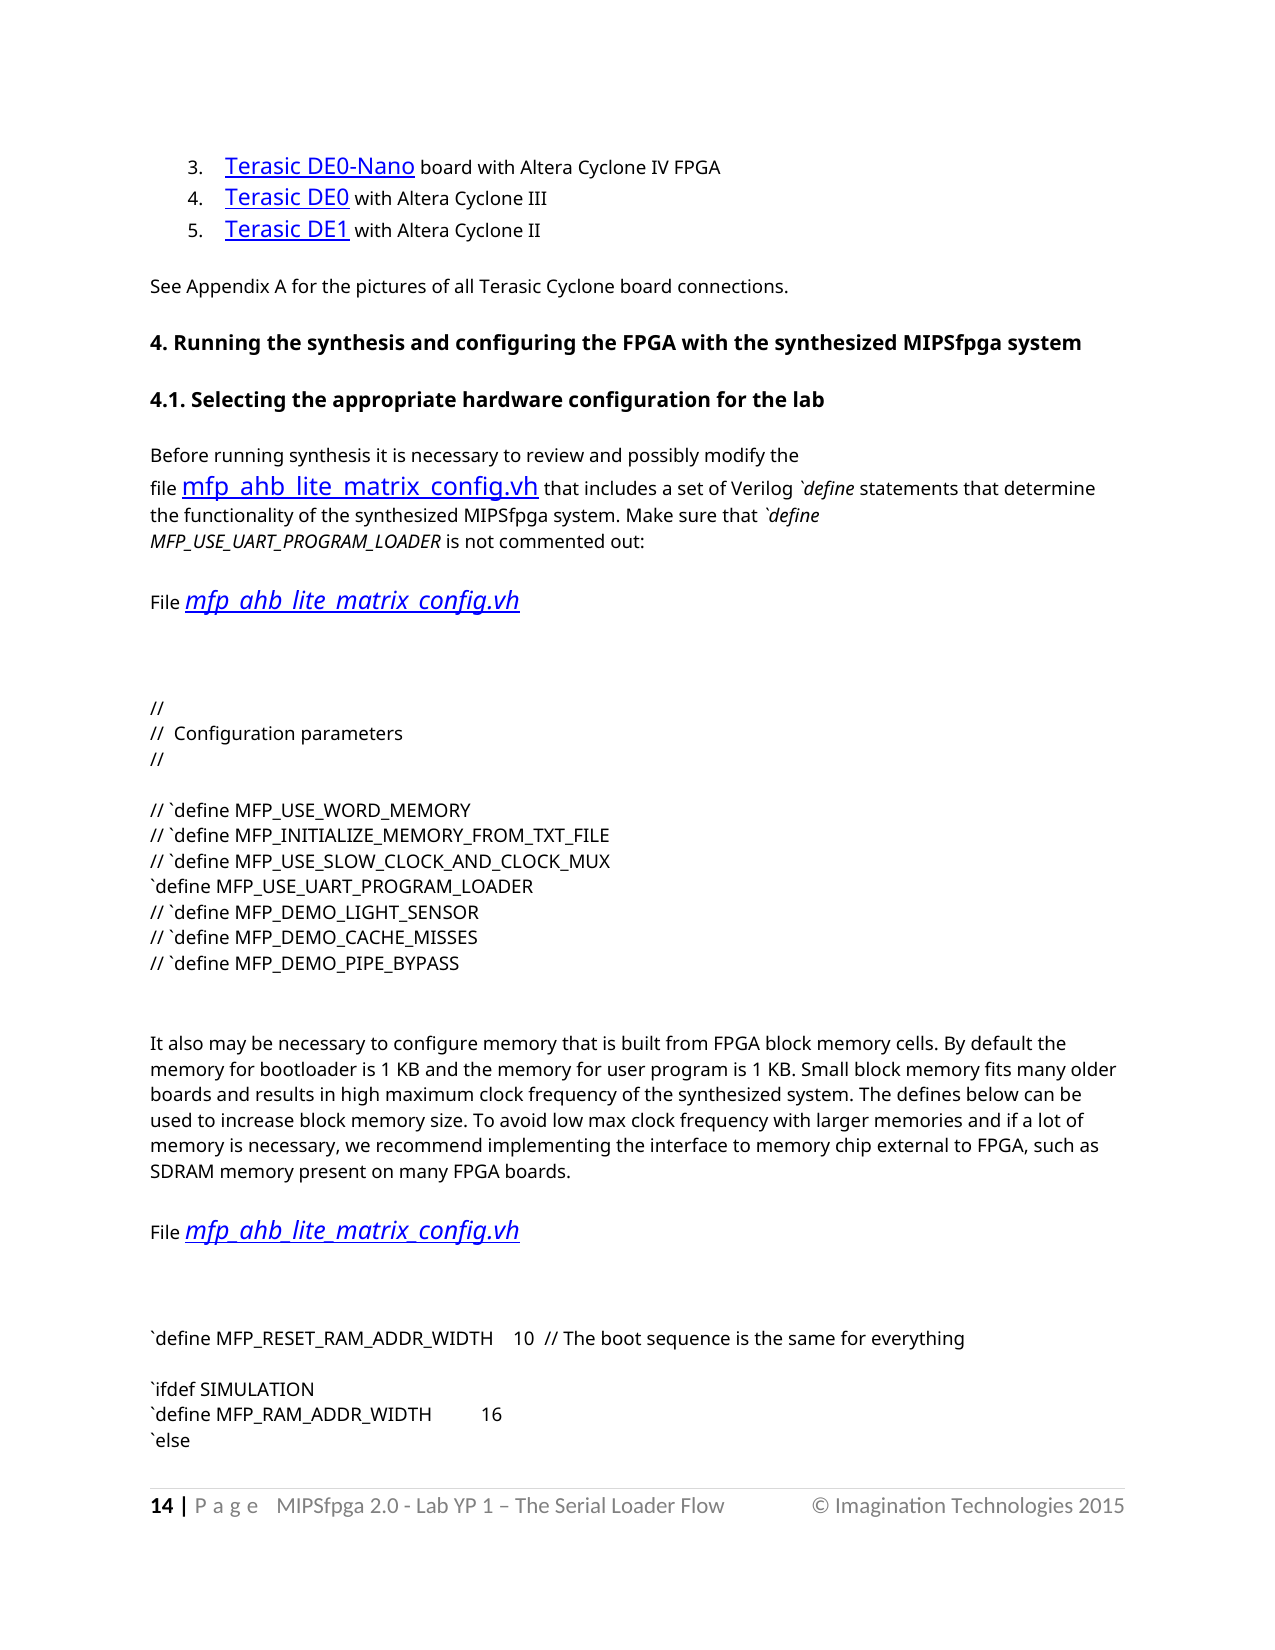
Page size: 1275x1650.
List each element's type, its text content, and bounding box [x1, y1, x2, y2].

text // `define MFP_USE_WORD_MEMORY [150, 797, 1125, 823]
list Terasic DE1 with Altera Cyclone II [187, 212, 1125, 244]
text 4.1. Selecting the appropriate hardware configuration for the lab [150, 385, 1125, 414]
text `define MFP_USE_UART_PROGRAM_LOADER [150, 874, 1125, 899]
text `ifdef SIMULATION [150, 1376, 1125, 1402]
text `define MFP_RAM_ADDR_WIDTH 16 [150, 1402, 1125, 1427]
text // `define MFP_DEMO_PIPE_BYPASS [150, 950, 1125, 976]
text // [150, 746, 1125, 772]
text It also may be necessary to configure memory that is built from FPGA block memory cells. By default the memory for bootloader is 1 KB and the memory for user program is 1 KB. Small block memory fits many older boards and results in high maximum clock frequency of the synthesized system. The defines below can be used to increase block memory size. To avoid low max clock frequency with larger memories and if a lot of memory is necessary, we recommend implementing the interface to memory chip external to FPGA, such as SDRAM memory present on many FPGA boards. [150, 1030, 1125, 1183]
text File mfp_ahb_lite_matrix_config.vh [150, 583, 1125, 617]
text // [150, 695, 1125, 721]
list Terasic DE0 with Altera Cyclone III [187, 181, 1125, 212]
text // `define MFP_INITIALIZE_MEMORY_FROM_TXT_FILE [150, 823, 1125, 848]
text See Appendix A for the pictures of all Terasic Cyclone board connections. [150, 273, 1125, 298]
text `define MFP_RESET_RAM_ADDR_WIDTH 10 // The boot sequence is the same for everything [150, 1325, 1125, 1351]
text Before running synthesis it is necessary to review and possibly modify the file mfp_ahb_lite_matrix_config.vh that includes a set of Verilog `define statements that determine the functionality of the synthesized MIPSfpga system. Make sure that `define MFP_USE_UART_PROGRAM_LOADER is not commented out: [150, 443, 1125, 553]
text 4. Running the synthesis and configuring the FPGA with the synthesized MIPSfpga system [150, 328, 1125, 356]
text // `define MFP_USE_SLOW_CLOCK_AND_CLOCK_MUX [150, 848, 1125, 874]
text File mfp_ahb_lite_matrix_config.vh [150, 1213, 1125, 1247]
text // `define MFP_DEMO_CACHE_MISSES [150, 925, 1125, 950]
text `else [150, 1427, 1125, 1453]
text // `define MFP_DEMO_LIGHT_SENSOR [150, 899, 1125, 925]
text // Configuration parameters [150, 721, 1125, 746]
list Terasic DE0-Nano board with Altera Cyclone IV FPGA [187, 150, 1125, 181]
